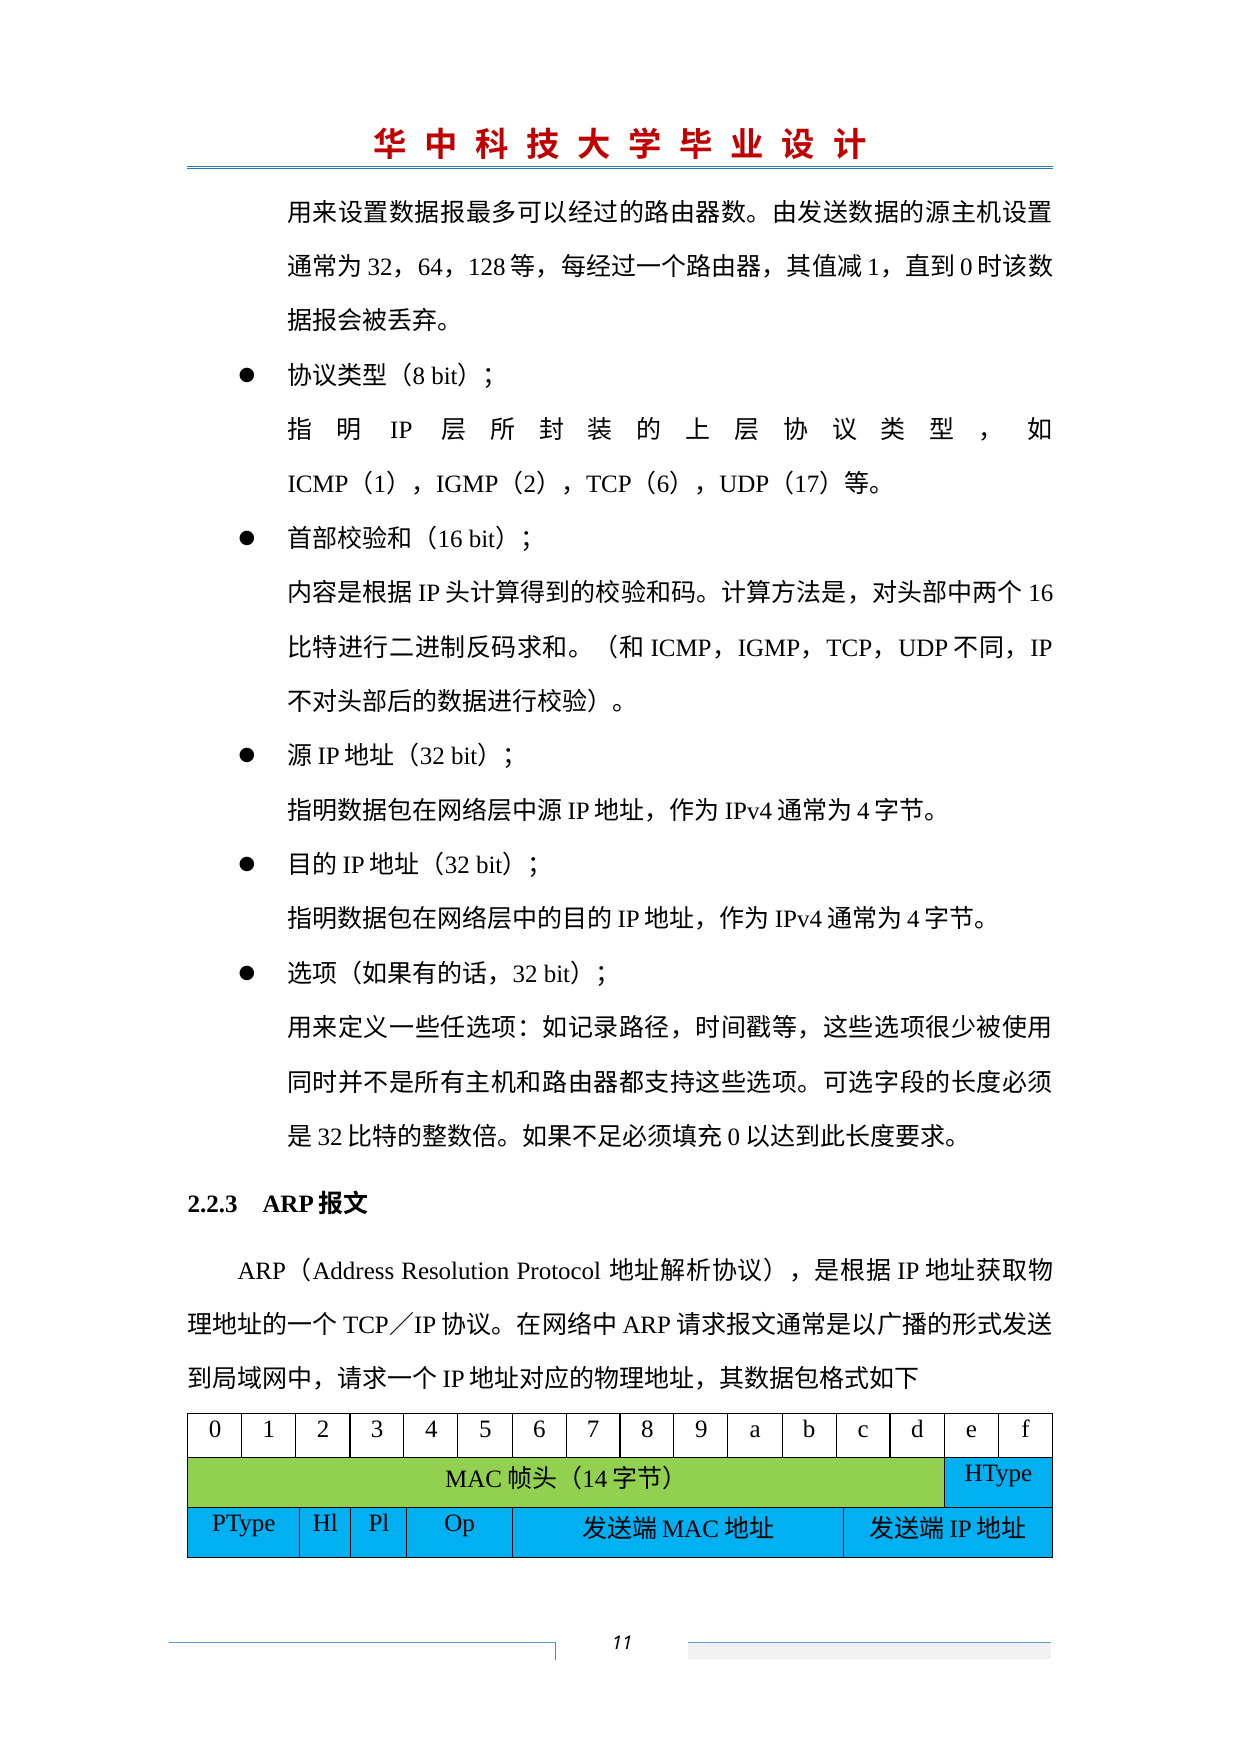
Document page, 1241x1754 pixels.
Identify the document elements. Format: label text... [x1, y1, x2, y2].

table_cell Pl [351, 1508, 406, 1557]
table_cell Op [407, 1508, 512, 1557]
table_header 5 [458, 1414, 512, 1457]
list 选项（如果有的话，32 bit）； [237, 953, 1053, 989]
table_cell HType [945, 1458, 1052, 1507]
table_cell 发送端IP地址 [844, 1508, 1052, 1557]
table_header c [837, 1414, 889, 1457]
table_header 9 [674, 1414, 727, 1457]
list 指明数据包在网络层中源IP地址，作为IPv4通常为4字节。 [287, 790, 1053, 826]
table_header b [783, 1414, 836, 1457]
table_header 0 [188, 1414, 241, 1457]
list 目的IP地址（32 bit）； [237, 844, 1053, 881]
table_header 6 [513, 1414, 566, 1457]
table_header 1 [242, 1414, 295, 1457]
list 用来设置数据报最多可以经过的路由器数。由发送数据的源主机设置，通常为32，64，128等，每经过一个路由器，其值减1，直到0时该数据报会被丢弃。 [287, 192, 1053, 337]
table_header e [945, 1414, 998, 1457]
table_header 4 [404, 1414, 457, 1457]
table_cell PType [188, 1508, 299, 1557]
list 指明数据包在网络层中的目的IP地址，作为IPv4通常为4字节。 [287, 899, 1053, 935]
table_header d [891, 1414, 944, 1457]
list 协议类型（8 bit）； [237, 355, 1053, 391]
subtitle ARP报文 [187, 1183, 1053, 1219]
table_cell MAC帧头（14字节） [188, 1458, 944, 1507]
table_header f [999, 1414, 1052, 1457]
list 源IP地址（32 bit）； [237, 736, 1053, 772]
table_header 2 [296, 1414, 349, 1457]
list 首部校验和（16 bit）； [237, 518, 1053, 554]
table_header a [728, 1414, 782, 1457]
list 用来定义一些任选项：如记录路径，时间戳等，这些选项很少被使用，同时并不是所有主机和路由器都支持这些选项。可选字段的长度必须是32比特的整数倍。如果不足必须填充0以达到此长度要求。 [287, 1008, 1053, 1153]
table_header 3 [351, 1414, 403, 1457]
table_cell 发送端MAC地址 [513, 1508, 843, 1557]
text ARP（Address Resolution Protocol 地址解析协议），是根据IP地址获取物理地址的一个TCP／IP协议。在网络中ARP请求报文通常是以广播的形式发送到局域网中，请求一个IP地址对应的物理地址，其数据包格式如下 [187, 1250, 1053, 1395]
table_cell Hl [300, 1508, 350, 1557]
table_header 7 [567, 1414, 619, 1457]
list 指明IP层所封装的上层协议类型，如ICMP（1），IGMP（2），TCP（6），UDP（17）等。 [287, 409, 1053, 500]
table_header 8 [621, 1414, 673, 1457]
list 内容是根据IP头计算得到的校验和码。计算方法是，对头部中两个16比特进行二进制反码求和。（和ICMP，IGMP，TCP，UDP不同，IP不对头部后的数据进行校验）。 [287, 573, 1053, 718]
